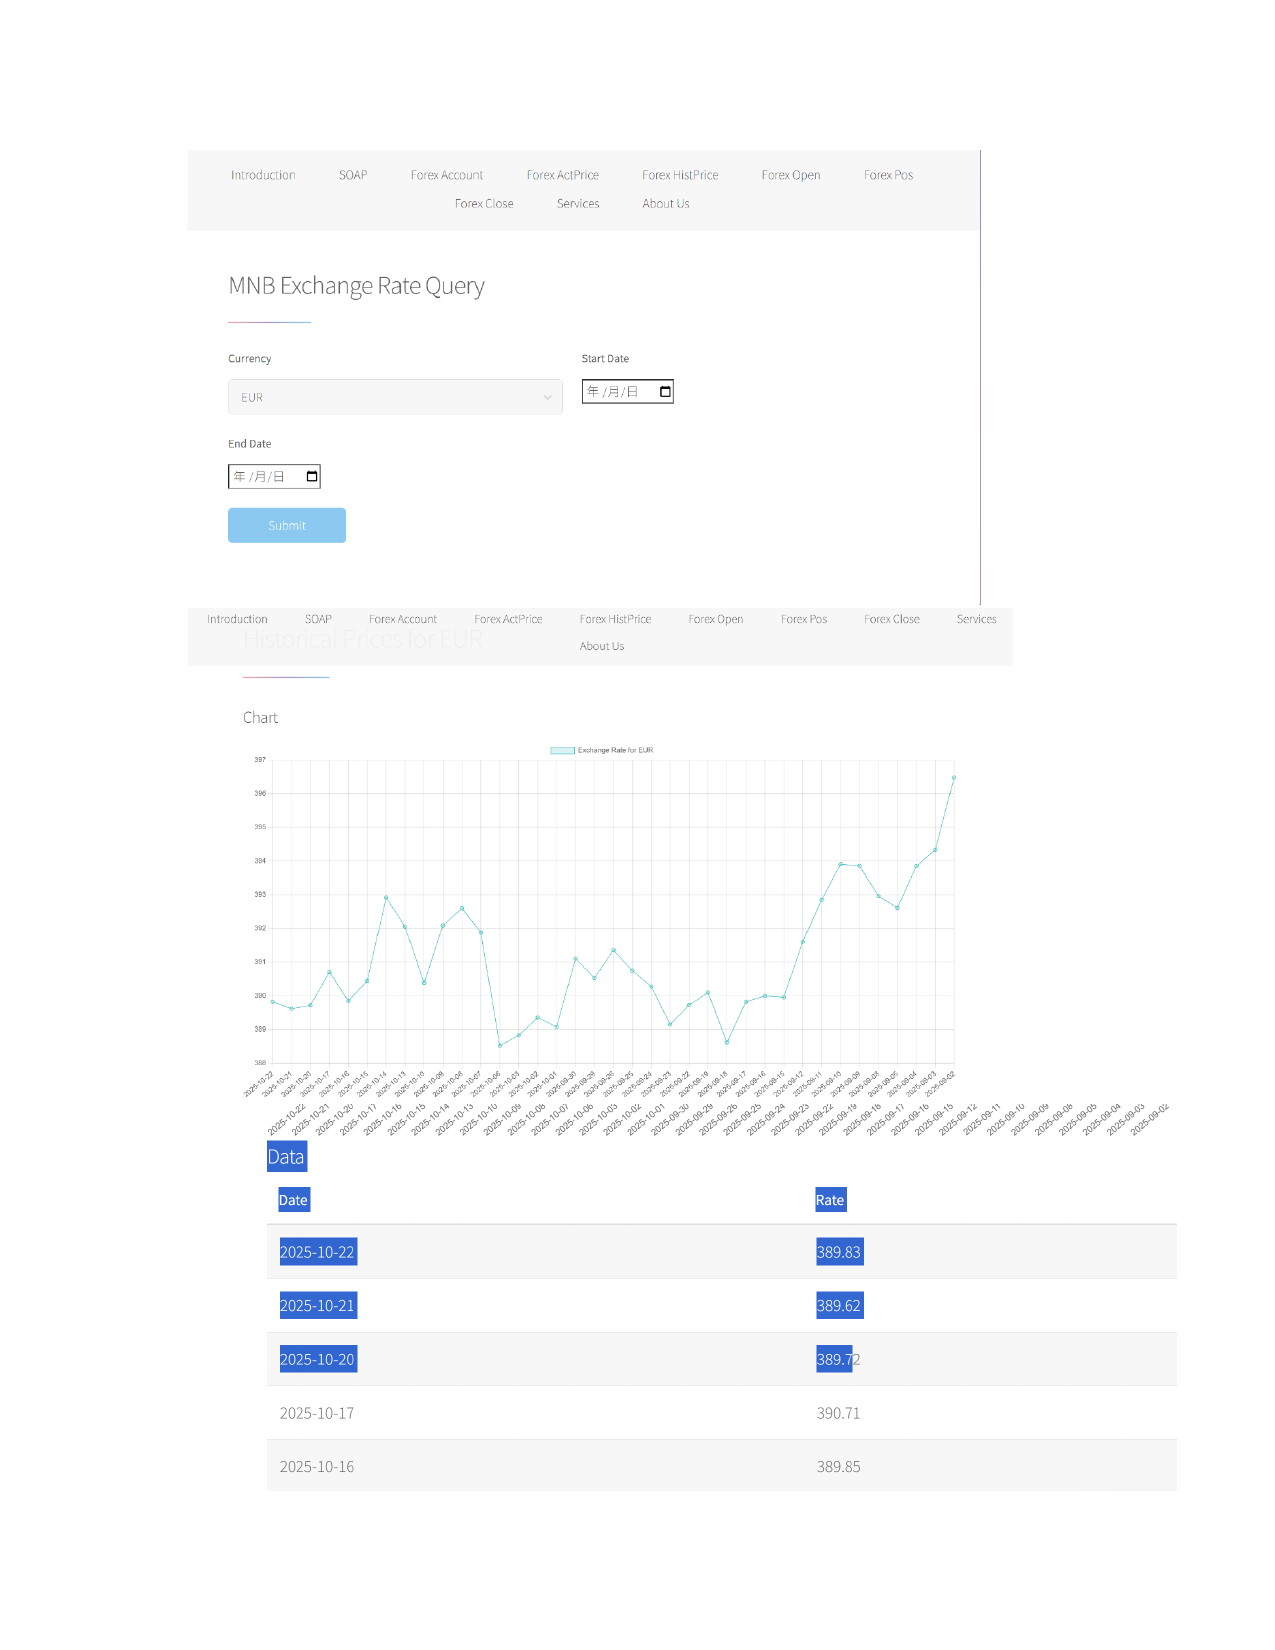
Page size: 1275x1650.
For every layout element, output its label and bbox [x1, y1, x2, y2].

picture [187, 608, 1013, 1101]
picture [187, 150, 981, 605]
picture [187, 1104, 1182, 1491]
